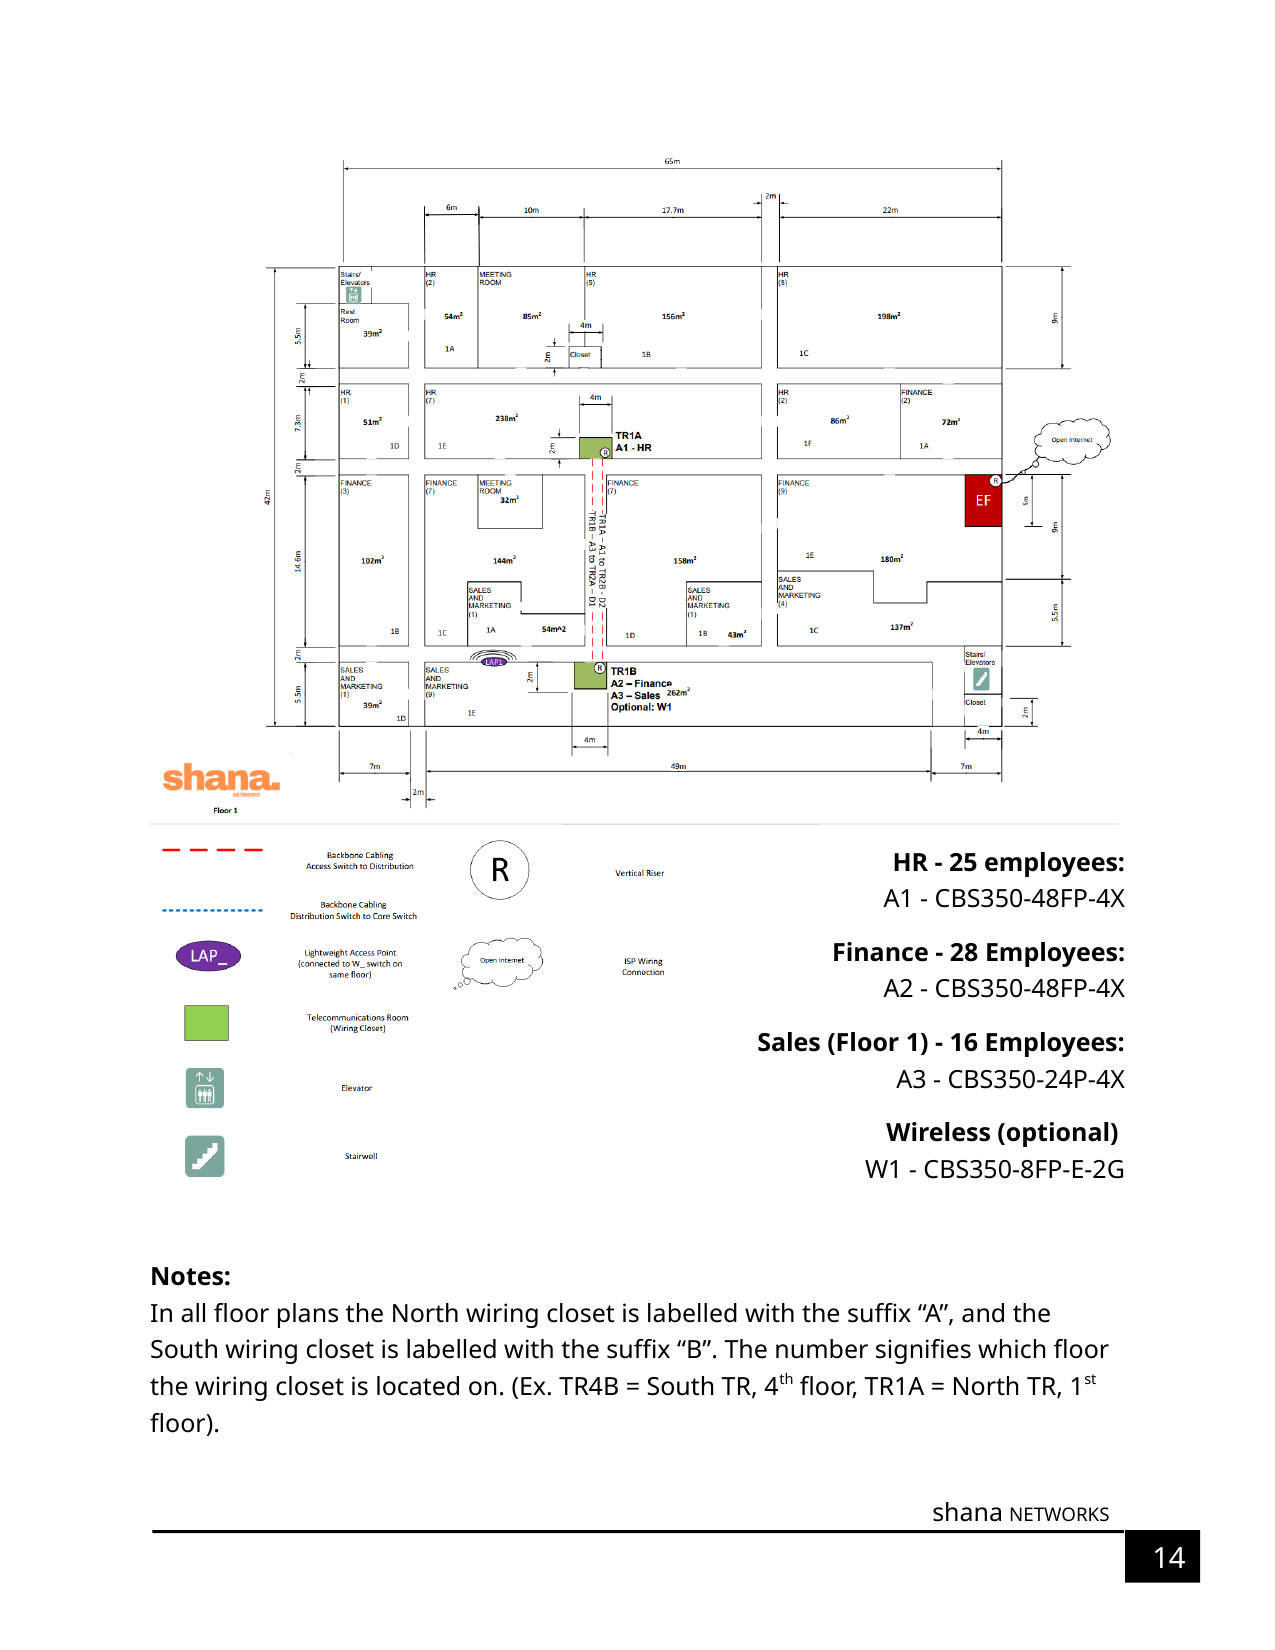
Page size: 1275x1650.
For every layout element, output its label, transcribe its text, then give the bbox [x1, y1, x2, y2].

text HR - 25 employees: A1 - CBS350-48FP-4X [685, 844, 1125, 915]
picture [150, 150, 1119, 825]
text Finance - 28 Employees: A2 - CBS350-48FP-4X [685, 934, 1125, 1005]
text Notes: In all floor plans the North wiring closet is labelled with the suffix “A”, and the South wiring closet is labelled with the suffix “B”. The number signifies which floor the wiring closet is located on. (Ex. TR4B = South TR, 4th floor, TR1A = North TR, 1st floor). [150, 1258, 1125, 1439]
picture [150, 827, 685, 1184]
text Sales (Floor 1) - 16 Employees: A3 - CBS350-24P-4X [685, 1024, 1125, 1095]
text Wireless (optional) W1 - CBS350-8FP-E-2G [150, 1115, 1125, 1186]
